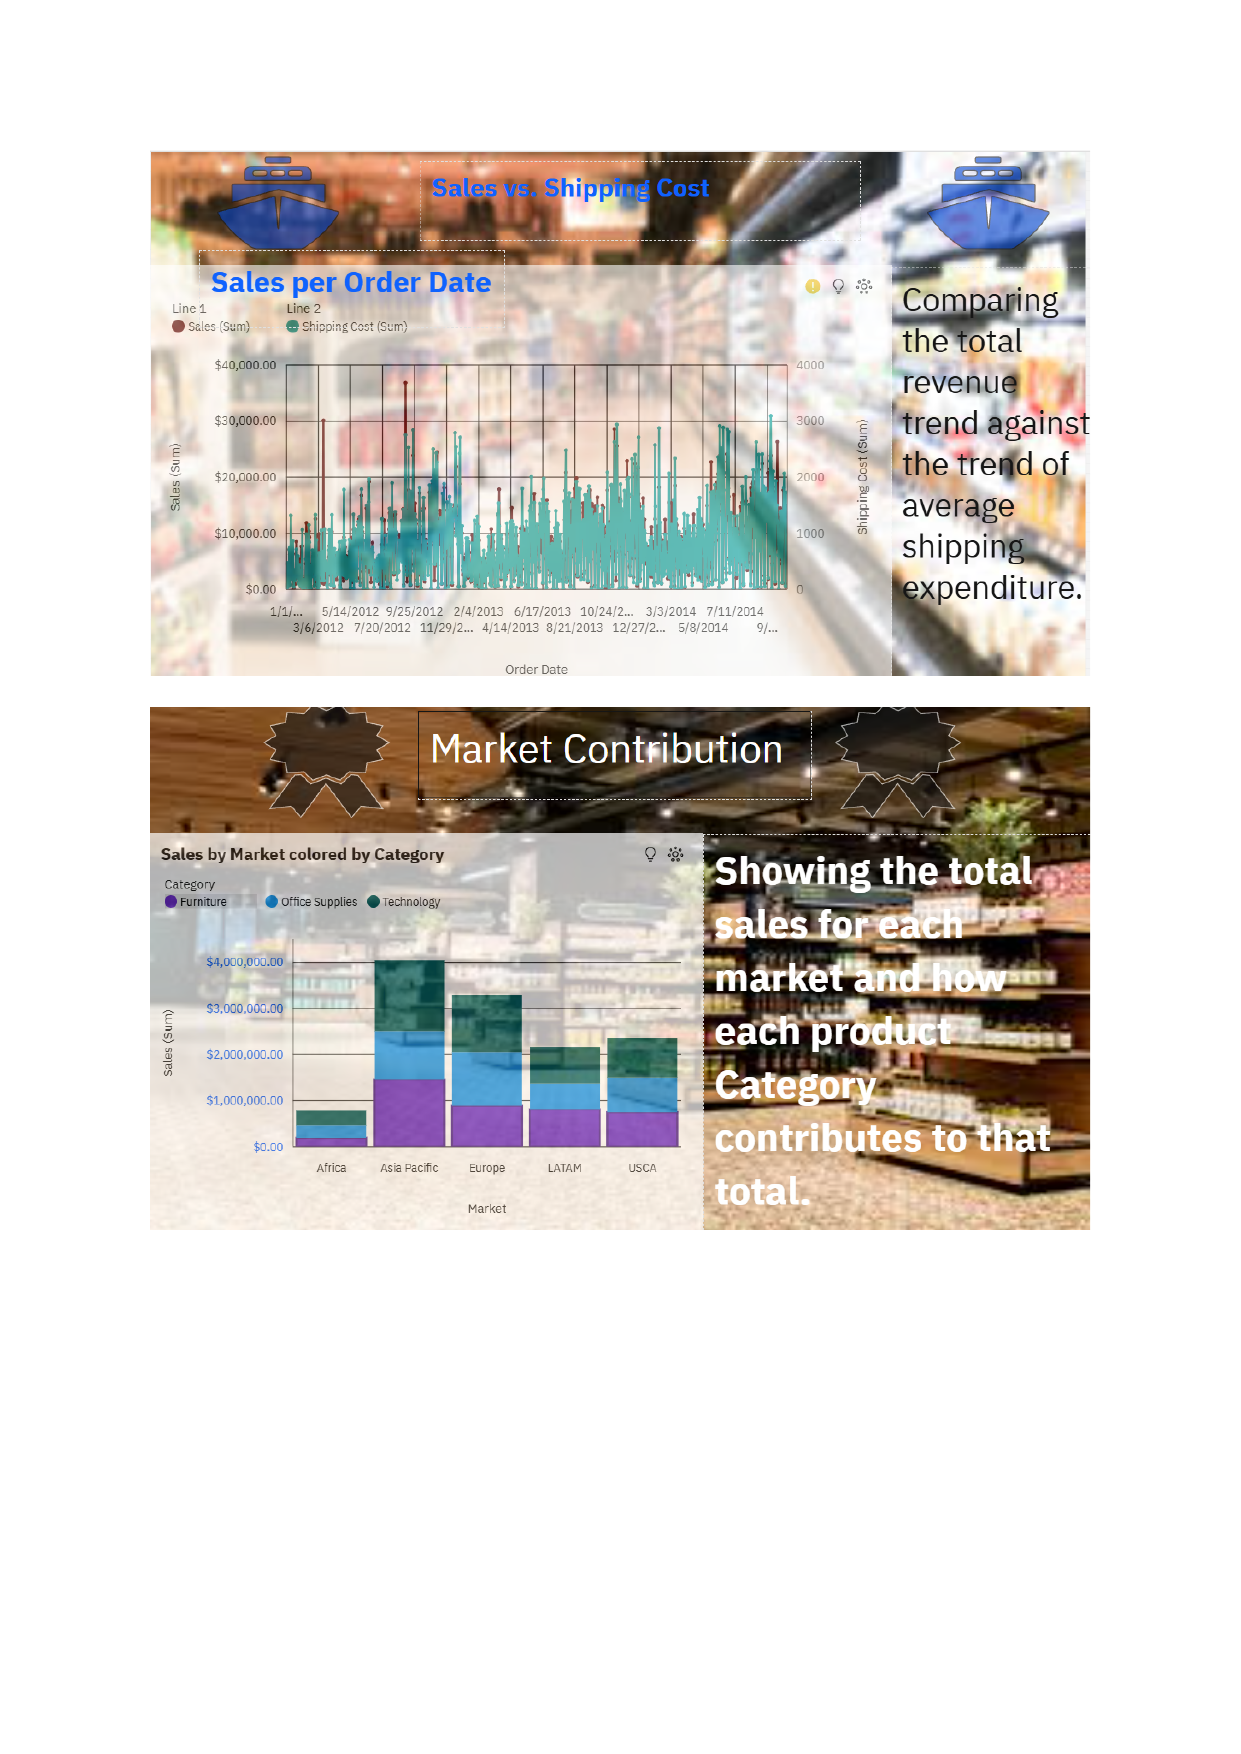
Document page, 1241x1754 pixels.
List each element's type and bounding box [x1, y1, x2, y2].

picture [150, 707, 1091, 1230]
picture [150, 150, 1091, 676]
